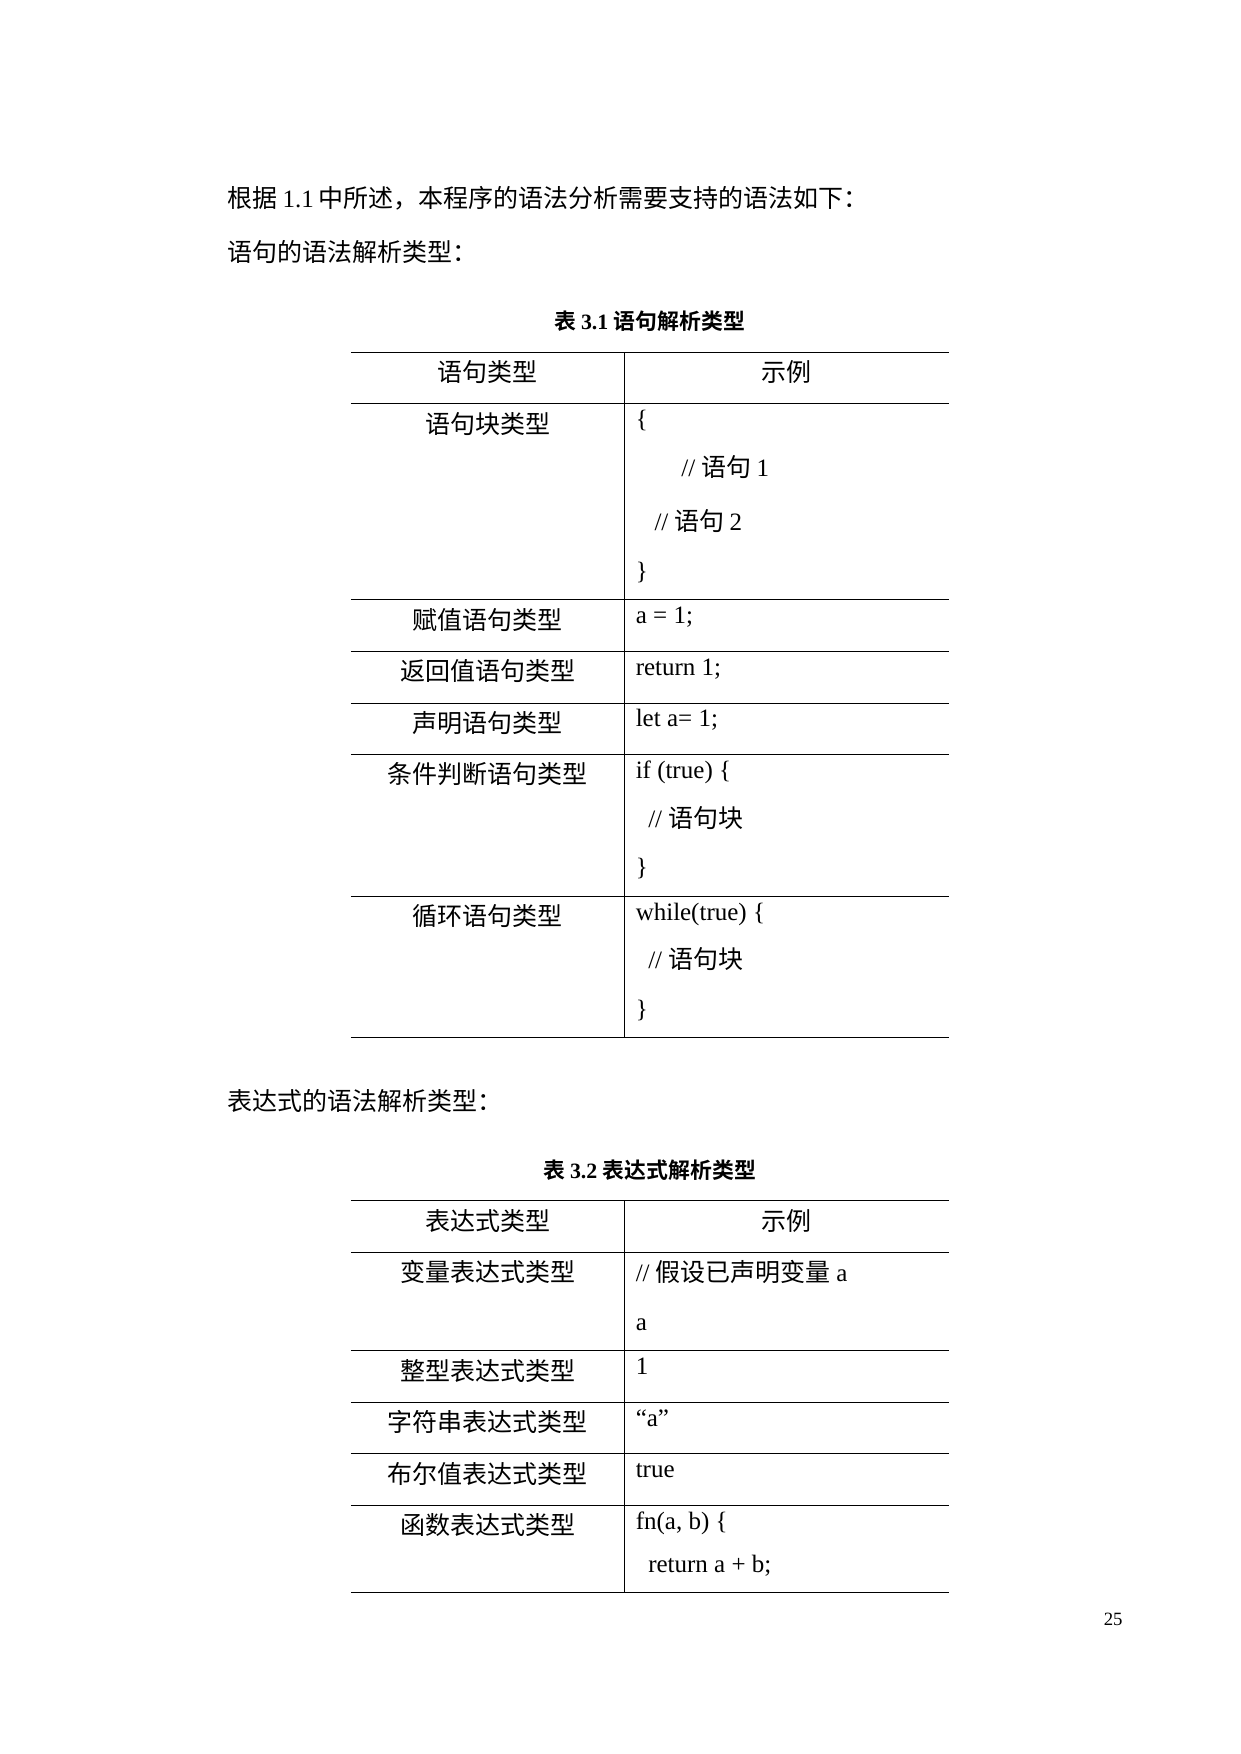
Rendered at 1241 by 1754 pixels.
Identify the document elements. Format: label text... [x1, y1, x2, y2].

table_cell fn(a, b) { return a + b; } [625, 1506, 948, 1592]
table_header 示例 [625, 1201, 948, 1252]
table_cell 声明语句类型 [351, 704, 624, 754]
table_cell let a= 1; [625, 704, 948, 754]
table_cell { // 语句1 // 语句2 } [625, 404, 948, 599]
table_cell a = 1; [625, 600, 948, 651]
table_cell 赋值语句类型 [351, 600, 624, 651]
table_cell while(true) { // 语句块 } [625, 897, 948, 1037]
table_cell if (true) { // 语句块 } [625, 755, 948, 896]
text 根据1.1中所述，本程序的语法分析需要支持的语法如下： [177, 178, 1122, 215]
table_cell // 假设已声明变量 a a [625, 1253, 948, 1350]
table_header 示例 [625, 353, 948, 403]
text 表达式的语法解析类型： [177, 1081, 1122, 1117]
table_cell 函数表达式类型 [351, 1506, 624, 1592]
table_cell 条件判断语句类型 [351, 755, 624, 896]
table_cell 字符串表达式类型 [351, 1403, 624, 1453]
text 表3.1 语句解析类型 [177, 304, 1122, 336]
table_cell return 1; [625, 652, 948, 702]
table_cell 语句块类型 [351, 404, 624, 599]
text 表3.2 表达式解析类型 [177, 1153, 1122, 1184]
table_cell 返回值语句类型 [351, 652, 624, 702]
table_cell true [625, 1454, 948, 1505]
table_cell 布尔值表达式类型 [351, 1454, 624, 1505]
text 语句的语法解析类型： [177, 233, 1122, 269]
table_cell 循环语句类型 [351, 897, 624, 1037]
table_cell 变量表达式类型 [351, 1253, 624, 1350]
table_header 语句类型 [351, 353, 624, 403]
table_cell 整型表达式类型 [351, 1351, 624, 1402]
table_header 表达式类型 [351, 1201, 624, 1252]
table_cell “a” [625, 1403, 948, 1453]
table_cell 1 [625, 1351, 948, 1402]
